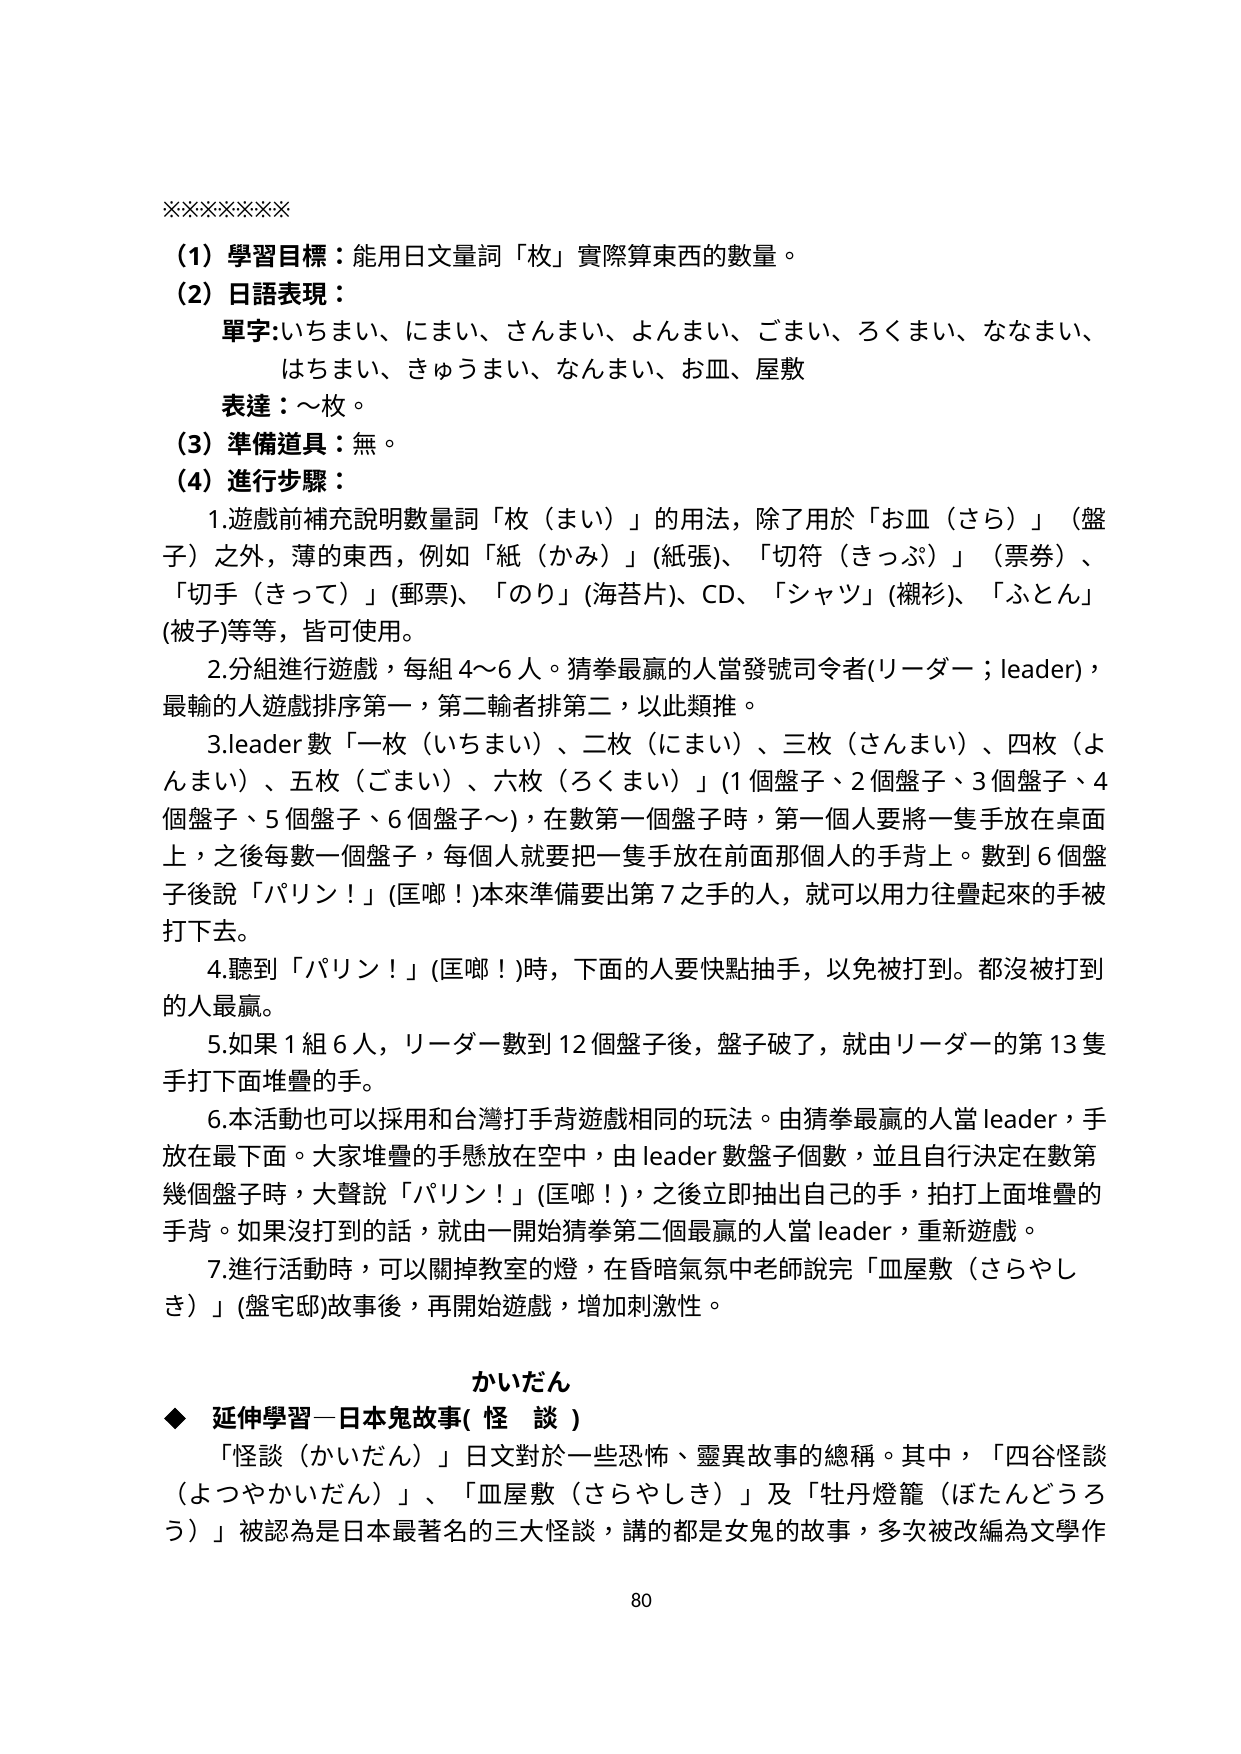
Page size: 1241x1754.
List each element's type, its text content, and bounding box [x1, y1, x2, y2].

list 延伸學習―日本鬼故事() [162, 1361, 1107, 1436]
text （4）進行步驟： [162, 461, 1107, 498]
text 4.聽到「パリン！」(匡啷！)時，下面的人要快點抽手，以免被打到。都沒被打到的人最贏。 [162, 948, 1107, 1023]
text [162, 1436, 1107, 1548]
text 1.遊戲前補充說明數量詞「枚（まい）」的用法，除了用於「お皿（さら）」（盤子）之外，薄的東西，例如「紙（かみ）」(紙張)、「切符（きっぷ）」（票券）、「切手（きって）」(郵票)、「のり」(海苔片)、CD、「シャツ」(襯衫)、「ふとん」(被子)等等，皆可使用。 [162, 498, 1107, 648]
text 6.本活動也可以採用和台灣打手背遊戲相同的玩法。由猜拳最贏的人當leader，手放在最下面。大家堆疊的手懸放在空中，由leader數盤子個數，並且自行決定在數第幾個盤子時，大聲說「パリン！」(匡啷！)，之後立即抽出自己的手，拍打上面堆疊的手背。如果沒打到的話，就由一開始猜拳第二個最贏的人當leader，重新遊戲。 [162, 1098, 1107, 1248]
text 2.分組進行遊戲，每組4～6人。猜拳最贏的人當發號司令者(リーダー；leader)，最輸的人遊戲排序第一，第二輸者排第二，以此類推。 [162, 648, 1107, 723]
text ※※※※※※※ [162, 194, 1107, 223]
text （3）準備道具：無。 [162, 423, 1107, 461]
text 7.進行活動時，可以關掉教室的燈，在昏暗氣氛中老師說完「皿屋敷（さらやしき）」(盤宅邸)故事後，再開始遊戲，增加刺激性。 [162, 1248, 1107, 1323]
text 5.如果1組6人，リーダー數到12個盤子後，盤子破了，就由リーダー的第13隻手打下面堆疊的手。 [162, 1023, 1107, 1098]
text 表達：～枚。 [221, 386, 1107, 423]
text （1）學習目標：能用日文量詞「枚」實際算東西的數量。 [162, 236, 1107, 273]
text 單字:いちまい、にまい、さんまい、よんまい、ごまい、ろくまい、ななまい、はちまい、きゅうまい、なんまい、お皿、屋敷 [221, 311, 1107, 386]
text （2）日語表現： [162, 273, 1107, 311]
text 3.leader數「一枚（いちまい）、二枚（にまい）、三枚（さんまい）、四枚（よんまい）、五枚（ごまい）、六枚（ろくまい）」(1個盤子、2個盤子、3個盤子、4個盤子、5個盤子、6個盤子～)，在數第一個盤子時，第一個人要將一隻手放在桌面上，之後每數一個盤子，每個人就要把一隻手放在前面那個人的手背上。數到6個盤子後說「パリン！」(匡啷！)本來準備要出第7之手的人，就可以用力往疊起來的手被打下去。 [162, 723, 1107, 948]
